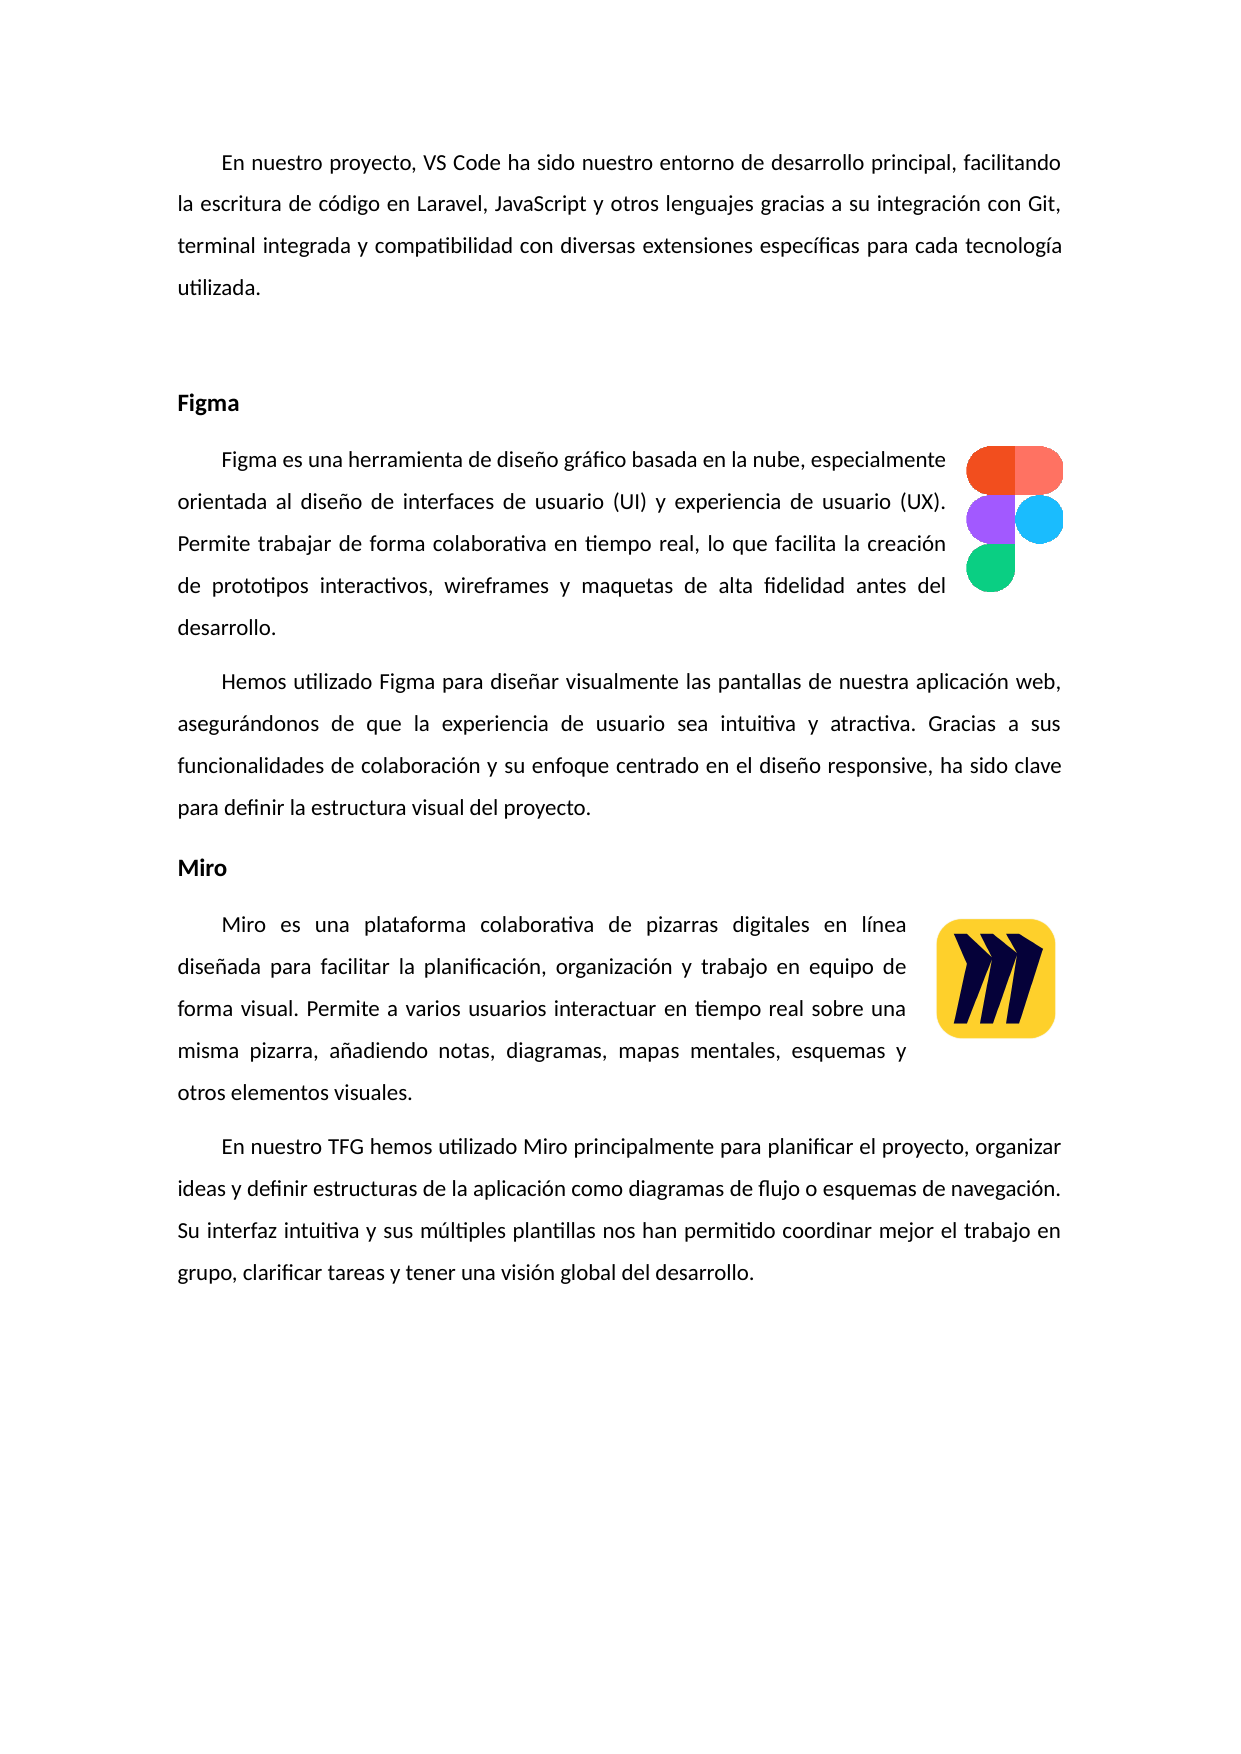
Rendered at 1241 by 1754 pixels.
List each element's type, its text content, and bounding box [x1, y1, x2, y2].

picture [926, 912, 1063, 1044]
subtitle Miro [177, 852, 1063, 882]
text En nuestro proyecto, VS Code ha sido nuestro entorno de desarrollo principal, facilitando la escritura de código en Laravel, JavaScript y otros lenguajes gracias a su integración con Git, terminal integrada y compatibilidad con diversas extensiones específicas para cada tecnología utilizada. [177, 148, 1063, 302]
text Miro es una plataforma colaborativa de pizarras digitales en línea diseñada para facilitar la planificación, organización y trabajo en equipo de forma visual. Permite a varios usuarios interactuar en tiempo real sobre una misma pizarra, añadiendo notas, diagramas, mapas mentales, esquemas y otros elementos visuales. [177, 910, 1063, 1106]
text En nuestro TFG hemos utilizado Miro principalmente para planificar el proyecto, organizar ideas y definir estructuras de la aplicación como diagramas de flujo o esquemas de navegación. Su interfaz intuitiva y sus múltiples plantillas nos han permitido coordinar mejor el trabajo en grupo, clarificar tareas y tener una visión global del desarrollo. [177, 1132, 1063, 1286]
text Figma es una herramienta de diseño gráfico basada en la nube, especialmente orientada al diseño de interfaces de usuario (UI) y experiencia de usuario (UX). Permite trabajar de forma colaborativa en tiempo real, lo que facilita la creación de prototipos interactivos, wireframes y maquetas de alta fidelidad antes del desarrollo. [177, 445, 1063, 641]
picture [966, 446, 1063, 592]
text Hemos utilizado Figma para diseñar visualmente las pantallas de nuestra aplicación web, asegurándonos de que la experiencia de usuario sea intuitiva y atractiva. Gracias a sus funcionalidades de colaboración y su enfoque centrado en el diseño responsive, ha sido clave para definir la estructura visual del proyecto. [177, 667, 1063, 821]
subtitle Figma [177, 387, 1063, 417]
